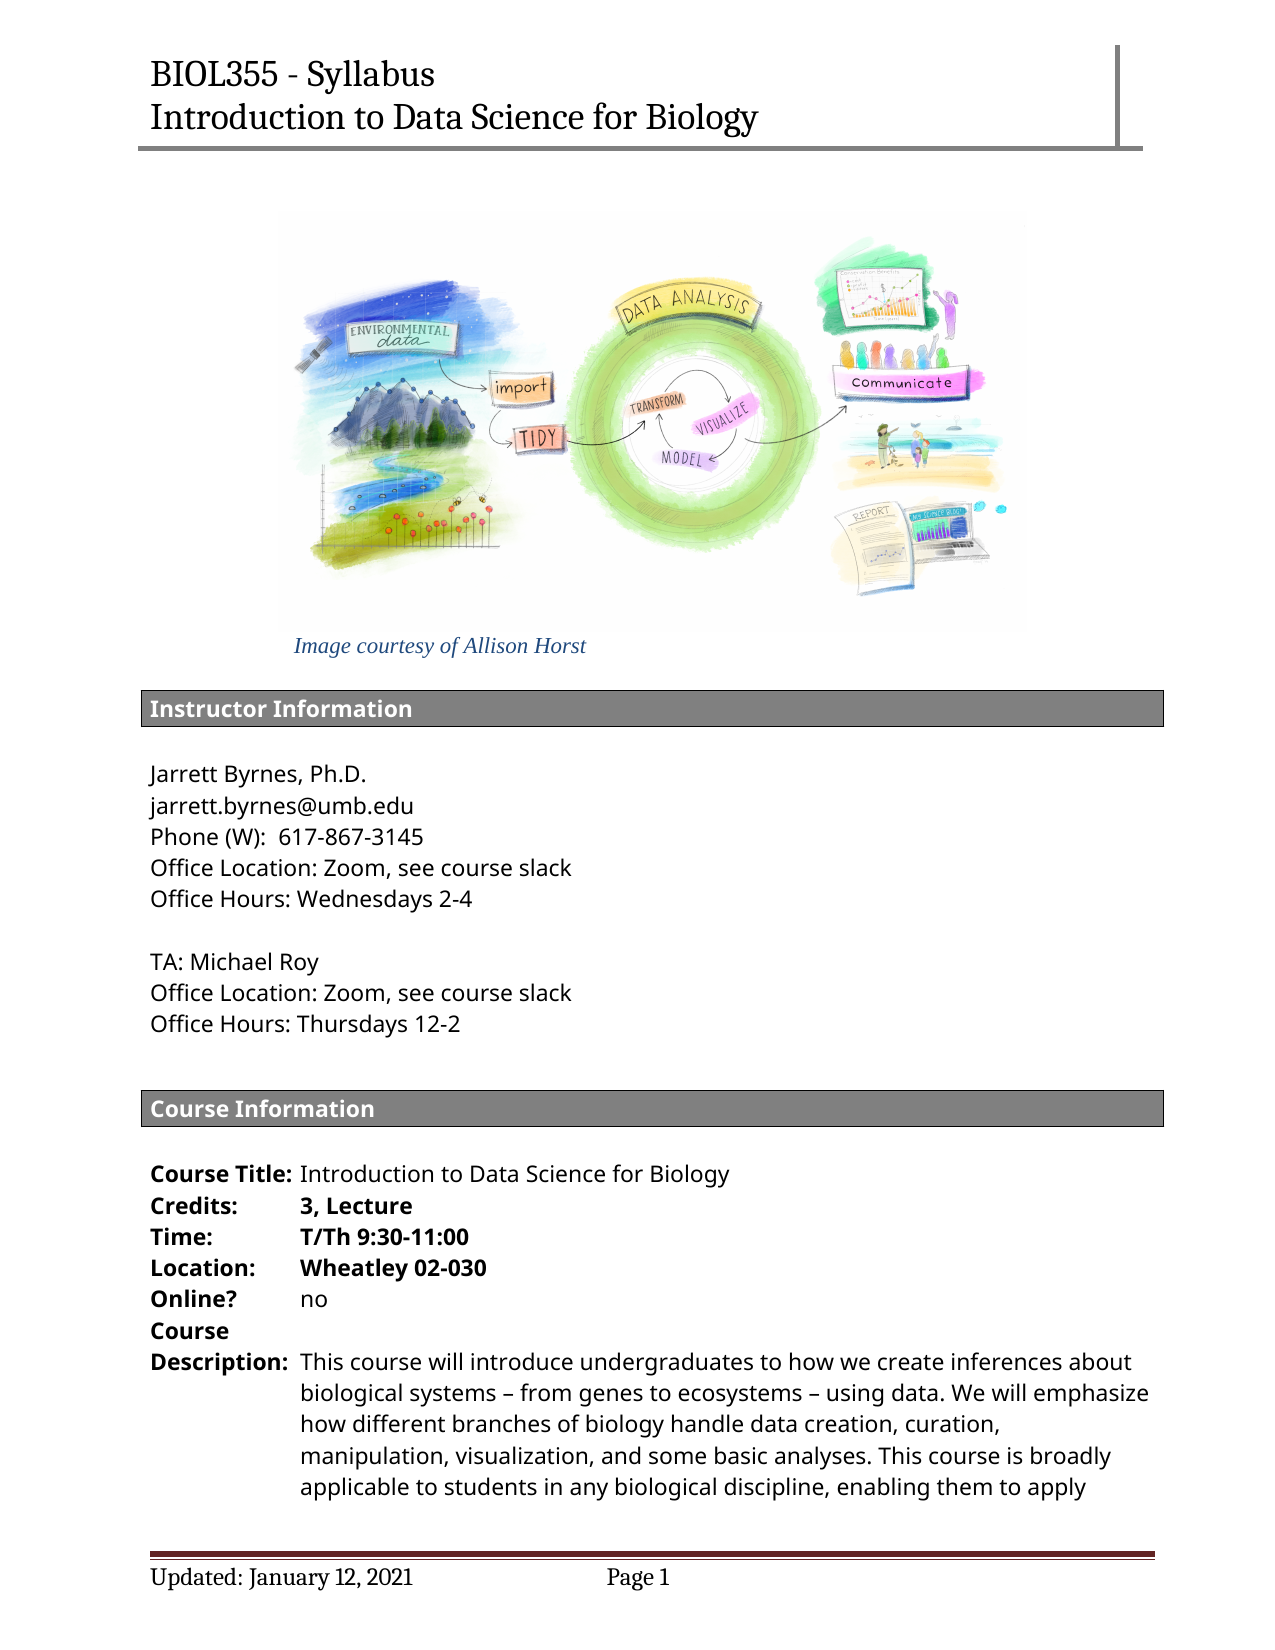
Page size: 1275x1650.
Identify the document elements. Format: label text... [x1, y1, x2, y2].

picture [278, 211, 1027, 632]
text TA: Michael Roy [150, 946, 1155, 977]
text Online? no [150, 1283, 1155, 1315]
text Phone (W): 617-867-3145 [150, 821, 1155, 852]
text Office Location: Zoom, see course slack [150, 977, 1155, 1008]
text Jarrett Byrnes, Ph.D. [150, 758, 1155, 790]
text Office Location: Zoom, see course slack [150, 852, 1155, 883]
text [150, 1346, 1155, 1502]
text jarrett.byrnes@umb.edu [150, 790, 1155, 821]
subtitle Instructor Information [142, 691, 1163, 726]
text Course Title: Introduction to Data Science for Biology [150, 1158, 1155, 1190]
text Office Hours: Thursdays 12-2 [150, 1008, 1155, 1040]
text Office Hours: Wednesdays 2-4 [150, 883, 1155, 915]
subtitle Course Information [142, 1091, 1163, 1126]
text Location: Wheatley 02-030 [150, 1252, 1155, 1283]
text Image courtesy of Allison Horst [225, 632, 1155, 658]
text Credits: 3, Lecture [150, 1190, 1155, 1221]
text Course [150, 1315, 1155, 1346]
text Time: T/Th 9:30-11:00 [150, 1221, 1155, 1252]
